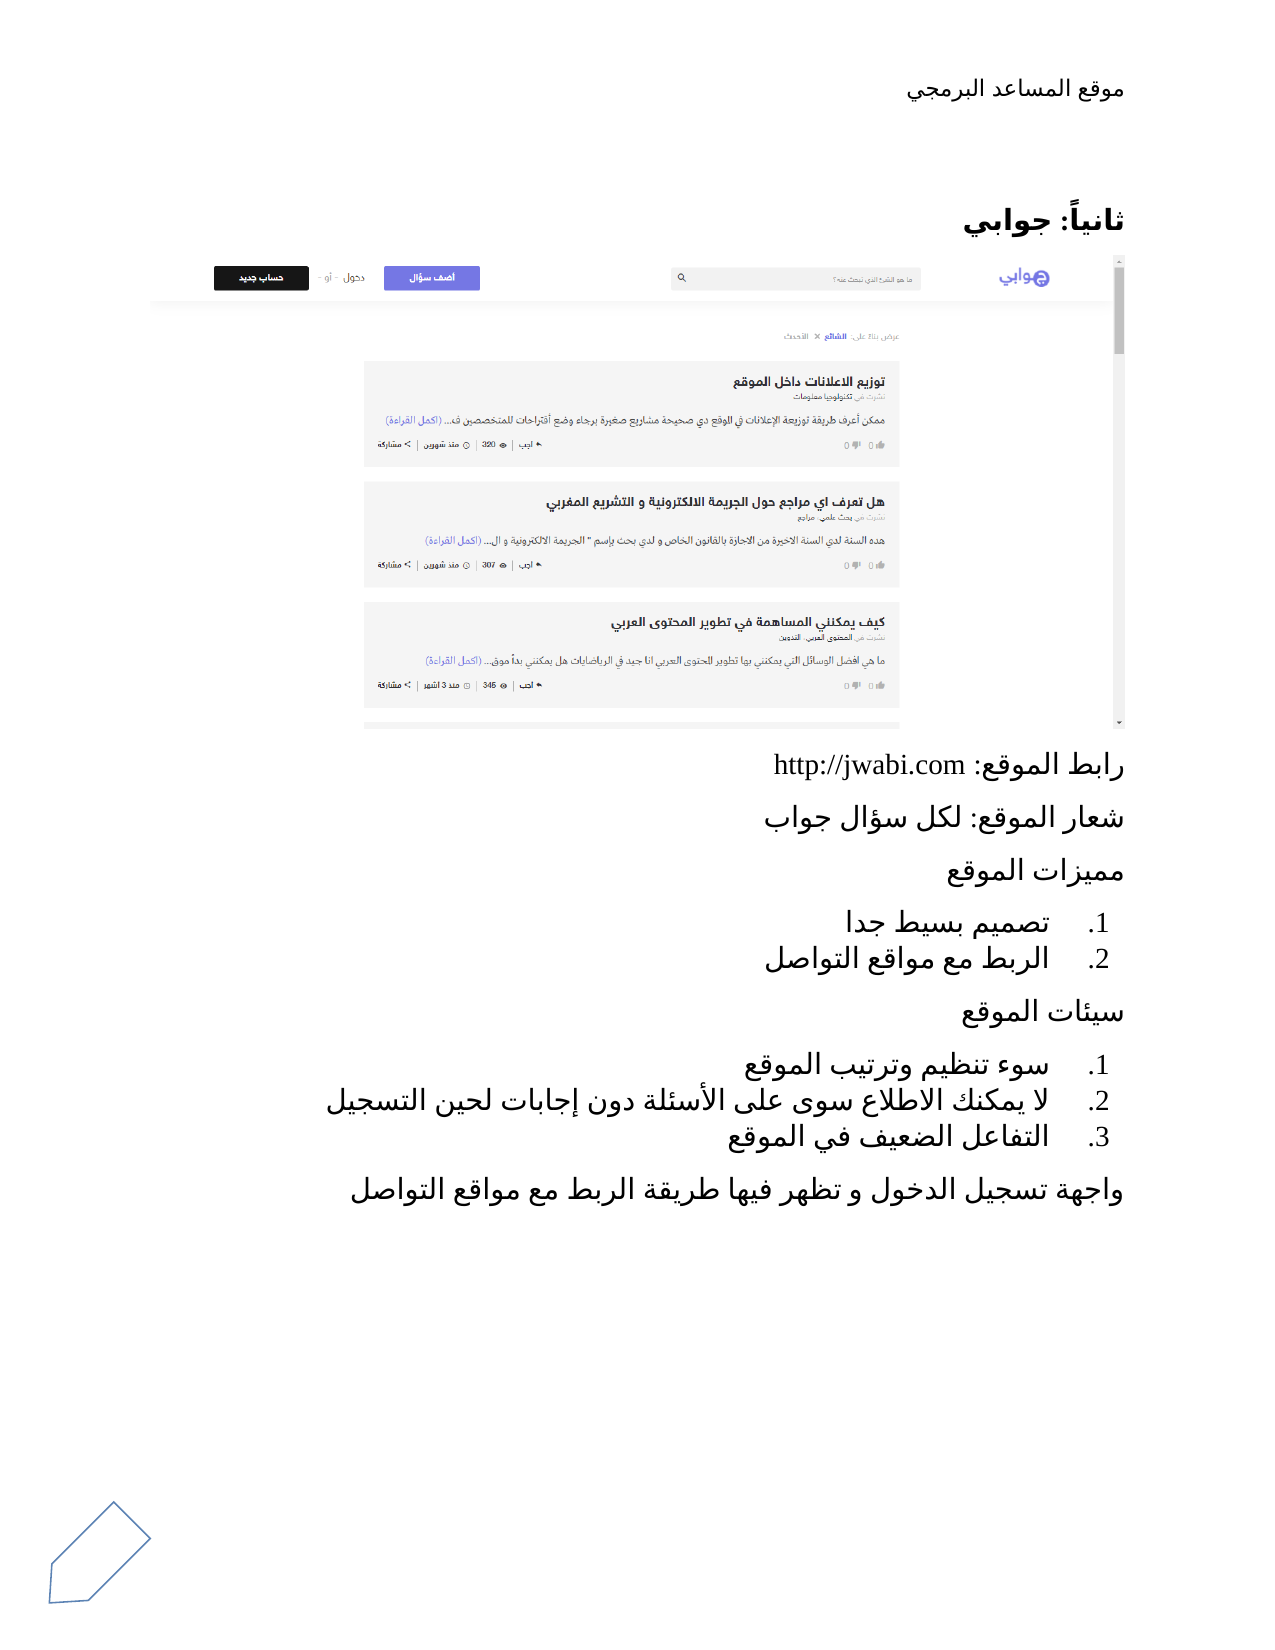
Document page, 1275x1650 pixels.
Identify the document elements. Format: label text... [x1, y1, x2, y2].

list لا يمكنك الاطلاع سوى على الأسئلة دون إجابات لحين التسجيل [150, 1083, 1087, 1117]
text ثانياً: جوابي [150, 203, 1125, 236]
text واجهة تسجيل الدخول و تظهر فيها طريقة الربط مع مواقع التواصل [150, 1172, 1125, 1206]
list الربط مع مواقع التواصل [150, 942, 1087, 975]
list تصميم بسيط جدا [150, 905, 1087, 939]
text مميزات الموقع [150, 853, 1125, 886]
list التفاعل الضعيف في الموقع [150, 1119, 1087, 1153]
text شعار الموقع: لكل سؤال جواب [150, 800, 1125, 833]
list سوء تنظيم وترتيب الموقع [150, 1047, 1087, 1081]
picture [150, 255, 1125, 729]
text سيئات الموقع [150, 994, 1125, 1028]
text رابط الموقع: http://jwabi.com [150, 747, 1125, 781]
